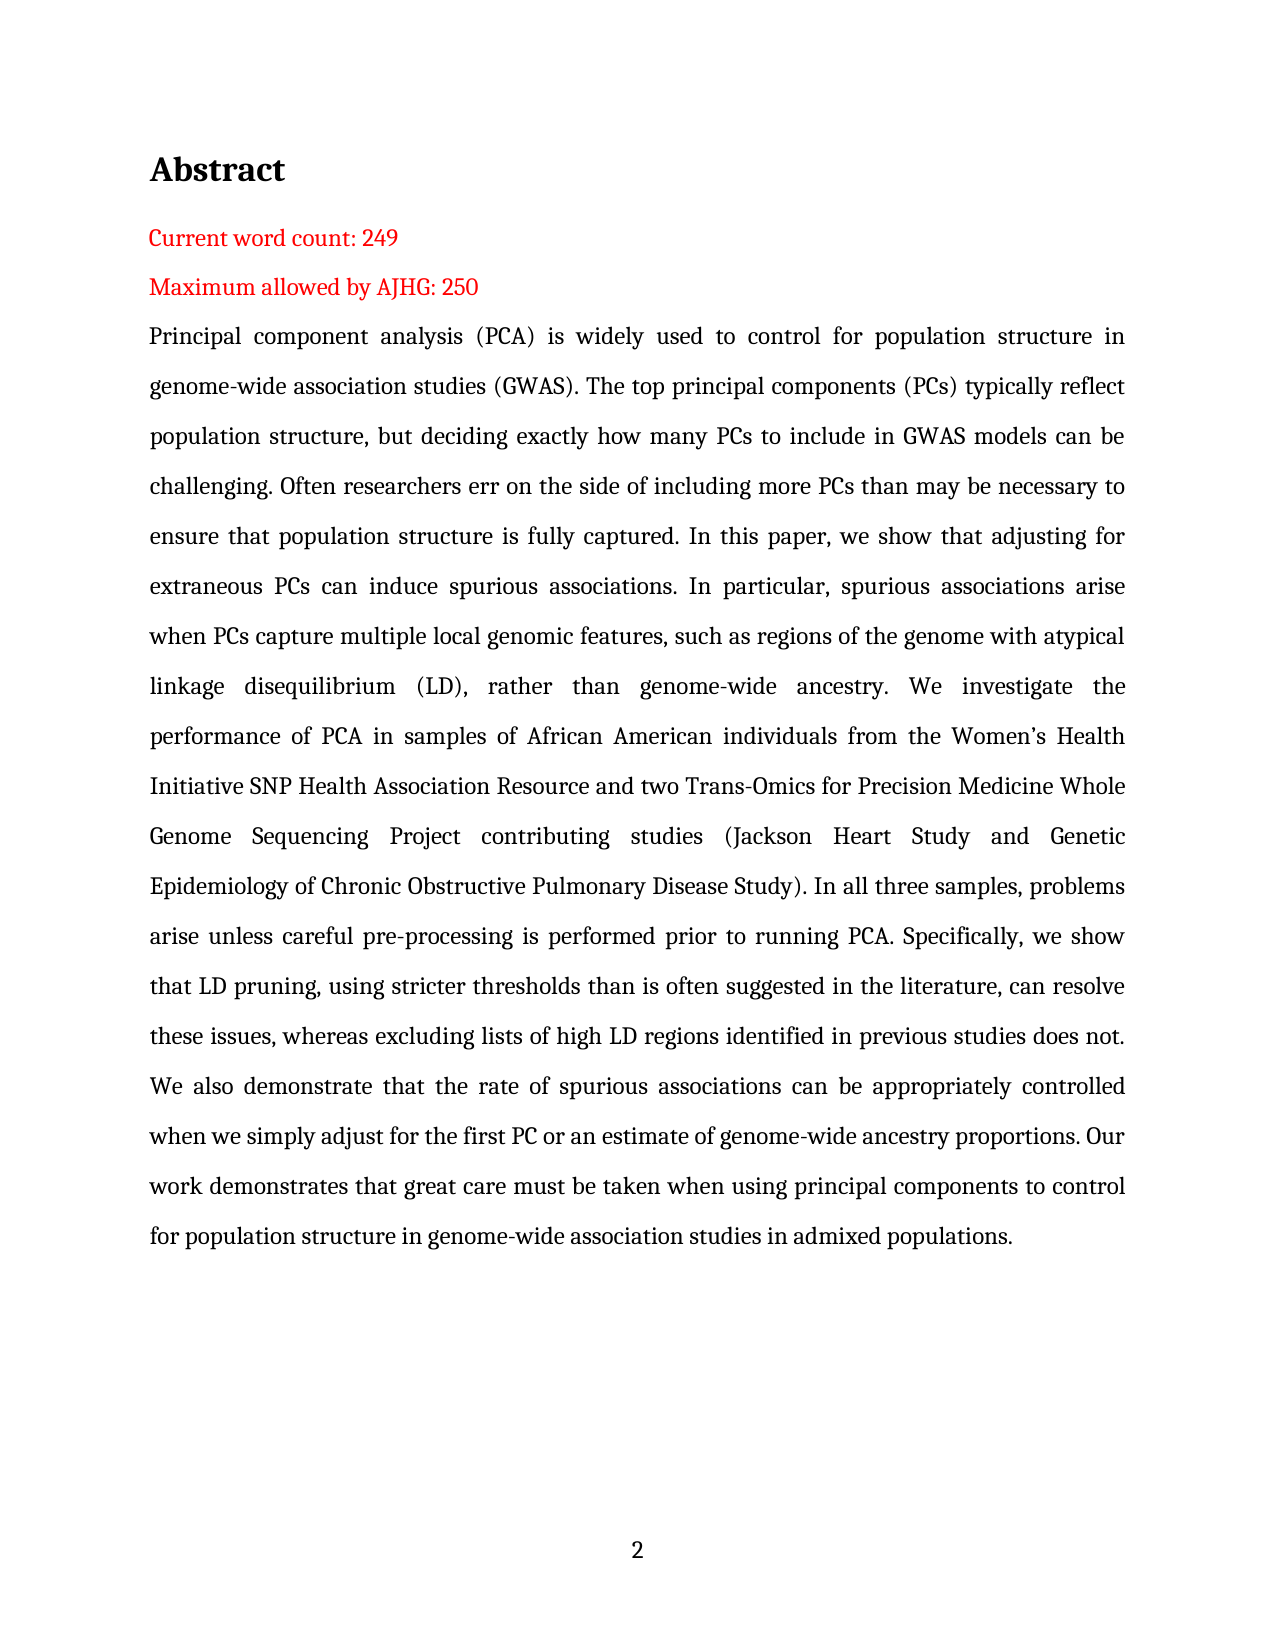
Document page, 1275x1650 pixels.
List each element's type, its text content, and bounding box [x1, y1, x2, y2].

text Principal component analysis (PCA) is widely used to control for population structure in genome-wide association studies (GWAS). The top principal components (PCs) typically reflect population structure, but deciding exactly how many PCs to include in GWAS models can be challenging. Often researchers err on the side of including more PCs than may be necessary to ensure that population structure is fully captured. In this paper, we show that adjusting for extraneous PCs can induce spurious associations. In particular, spurious associations arise when PCs capture multiple local genomic features, such as regions of the genome with atypical linkage disequilibrium (LD), rather than genome-wide ancestry. We investigate the performance of PCA in samples of African American individuals from the Women’s Health Initiative SNP Health Association Resource and two Trans-Omics for Precision Medicine Whole Genome Sequencing Project contributing studies (Jackson Heart Study and Genetic Epidemiology of Chronic Obstructive Pulmonary Disease Study). In all three samples, problems arise unless careful pre-processing is performed prior to running PCA. Specifically, we show that LD pruning, using stricter thresholds than is often suggested in the literature, can resolve these issues, whereas excluding lists of high LD regions identified in previous studies does not. We also demonstrate that the rate of spurious associations can be appropriately controlled when we simply adjust for the first PC or an estimate of genome-wide ancestry proportions. Our work demonstrates that great care must be taken when using principal components to control for population structure in genome-wide association studies in admixed populations. [148, 322, 1127, 1251]
text Maximum allowed by AJHG: 250 [148, 273, 1127, 302]
text Current word count: 249 [148, 224, 1127, 253]
subtitle Abstract [149, 150, 1179, 191]
